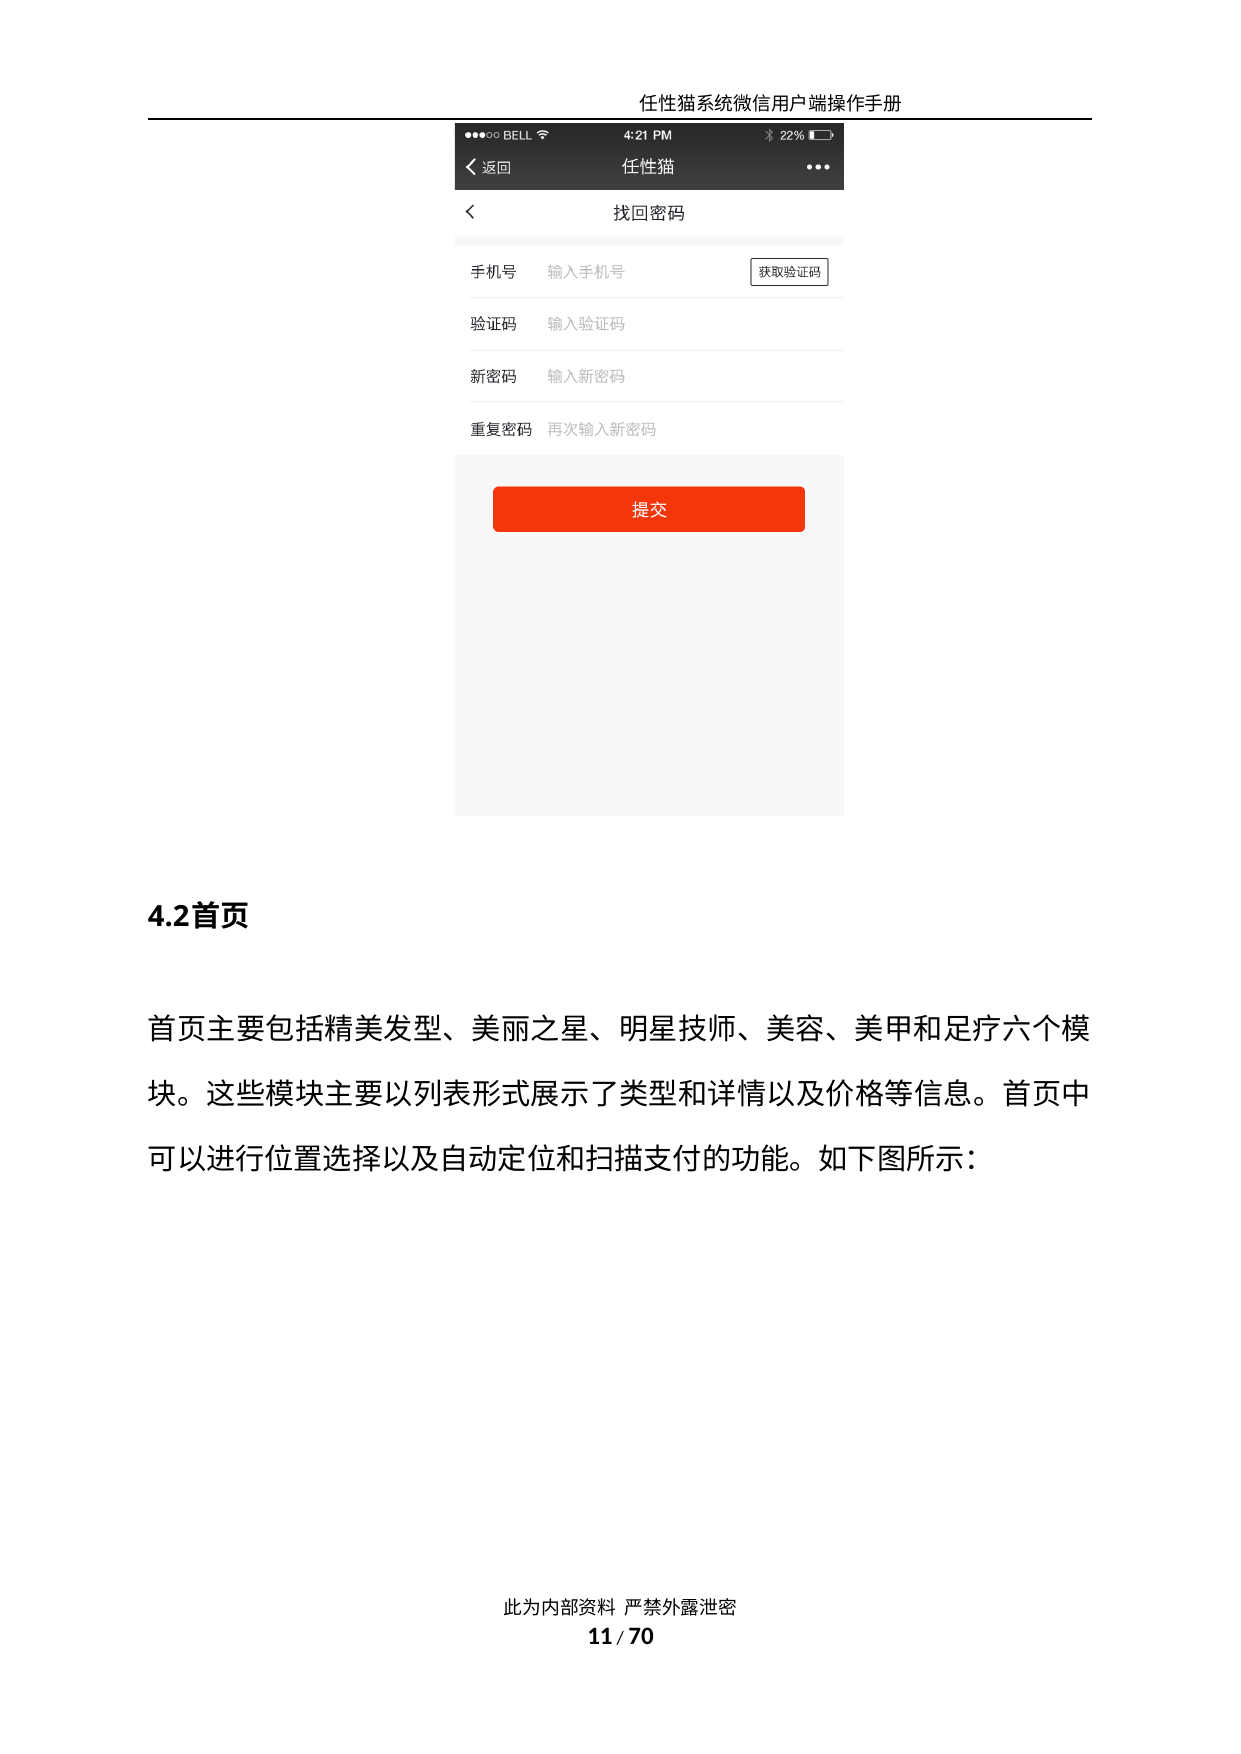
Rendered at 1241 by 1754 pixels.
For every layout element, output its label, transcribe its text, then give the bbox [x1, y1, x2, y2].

picture [454, 123, 844, 816]
text 首页主要包括精美发型、美丽之星、明星技师、美容、美甲和足疗六个模块。这些模块主要以列表形式展示了类型和详情以及价格等信息。首页中可以进行位置选择以及自动定位和扫描支付的功能。如下图所示： [148, 994, 1092, 1189]
subtitle 首页 [148, 881, 1092, 946]
